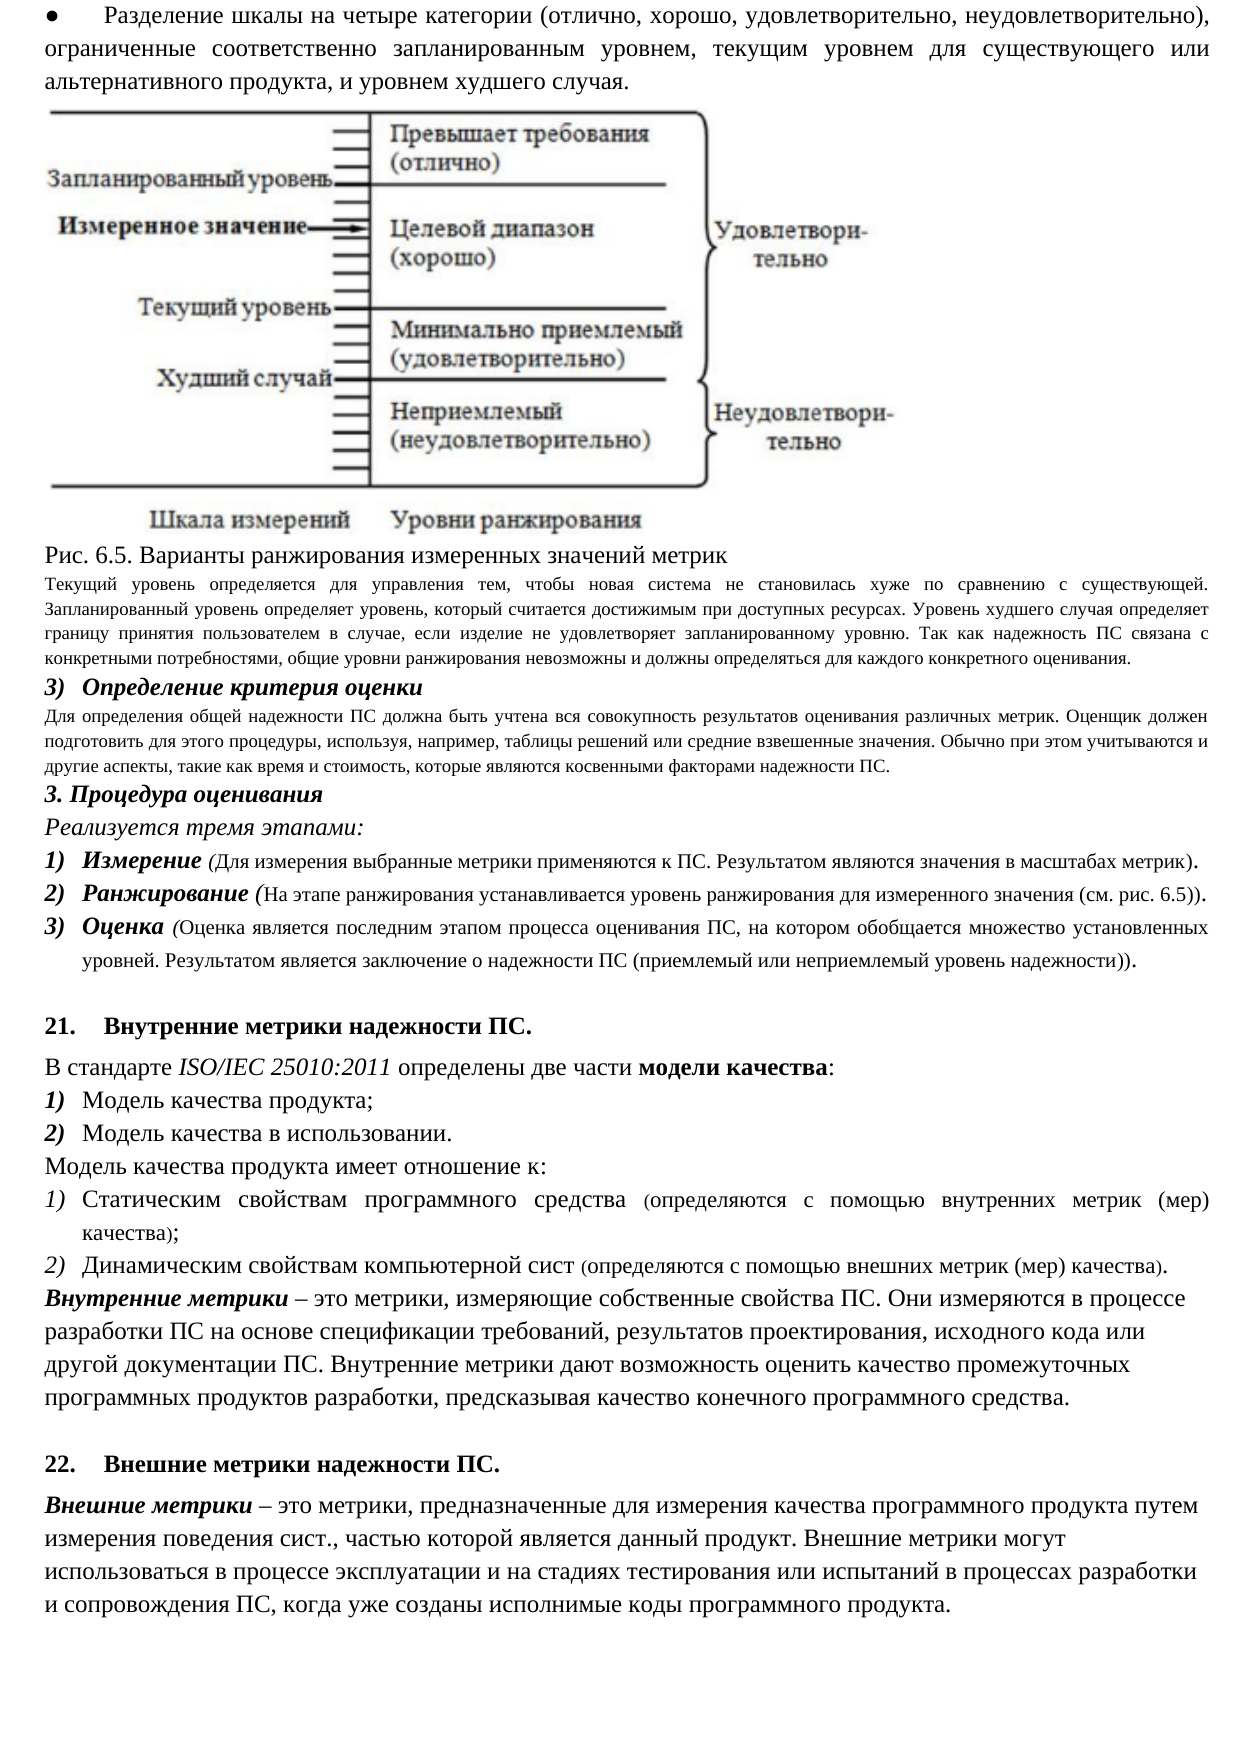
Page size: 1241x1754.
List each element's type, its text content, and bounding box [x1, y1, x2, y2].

list Определение критерия оценки [44, 672, 1211, 701]
list Модель качества продукта; [44, 1085, 1211, 1114]
list Статическим свойствам программного средства (определяются с помощью внутренних метрик (мер) качества); [44, 1184, 1211, 1246]
list Модель качества в использовании. [44, 1118, 1211, 1147]
text Для определения общей надежности ПС должна быть учтена вся совокупность результатов оценивания различных метрик. Оценщик должен подготовить для этого процедуры, используя, например, таблицы решений или средние взвешенные значения. Обычно при этом учитываются и другие аспекты, такие как время и стоимость, которые являются косвенными факторами надежности ПС. [44, 705, 1211, 776]
text Текущий уровень определяется для управления тем, чтобы новая система не становилась хуже по сравнению с существующей. Запланированный уровень определяет уровень, который считается достижимым при доступных ресурсах. Уровень худшего случая определяет границу принятия пользователем в случае, если изделие не удовлетворяет запланированному уровню. Так как надежность ПС связана с конкретными потребностями, общие уровни ранжирования невозможны и должны определяться для каждого конкретного оценивания. [44, 573, 1211, 669]
text Реализуется тремя этапами: [44, 812, 1211, 841]
subtitle Внутренние метрики надежности ПС. [44, 1011, 1211, 1039]
text Внутренние метрики – это метрики, измеряющие собственные свойства ПС. Они измеряются в процессе разработки ПС на основе спецификации требований, результатов проектирования, исходного кода или другой документации ПС. Внутренние метрики дают возможность оценить качество промежуточных программных продуктов разработки, предсказывая качество конечного программного средства. [44, 1283, 1211, 1411]
list Измерение (Для измерения выбранные метрики применяются к ПС. Результатом являются значения в масштабах метрик). [44, 845, 1211, 874]
text 3. Процедура оценивания [44, 779, 1211, 808]
list Динамическим свойствам компьютерной сист (определяются с помощью внешних метрик (мер) качества). [44, 1250, 1211, 1279]
list Разделение шкалы на четыре категории (отлично, хорошо, удовлетворительно, неудовлетворительно), ограниченные соответственно запланированным уровнем, текущим уровнем для существующего или альтернативного продукта, и уровнем худшего случая. [44, 0, 1211, 95]
subtitle Внешние метрики надежности ПС. [44, 1449, 1211, 1477]
text Рис. 6.5. Варианты ранжирования измеренных значений метрик [44, 540, 1211, 568]
list Оценка (Оценка является последним этапом процесса оценивания ПС, на котором обобщается множество установленных уровней. Результатом является заключение о надежности ПС (приемлемый или неприемлемый уровень надежности)). [44, 911, 1211, 973]
list Ранжирование (На этапе ранжирования устанавливается уровень ранжирования для измеренного значения (см. рис. 6.5)). [44, 878, 1211, 907]
text Модель качества продукта имеет отношение к: [44, 1151, 1211, 1180]
picture [44, 99, 908, 536]
text В стандарте ISO/IEC 25010:2011 определены две части модели качества: [44, 1052, 1211, 1081]
text Внешние метрики – это метрики, предназначенные для измерения качества программного продукта путем измерения поведения сист., частью которой является данный продукт. Внешние метрики могут использоваться в процессе эксплуатации и на стадиях тестирования или испытаний в процессах разработки и сопровождения ПС, когда уже созданы исполнимые коды программного продукта. [44, 1490, 1211, 1618]
